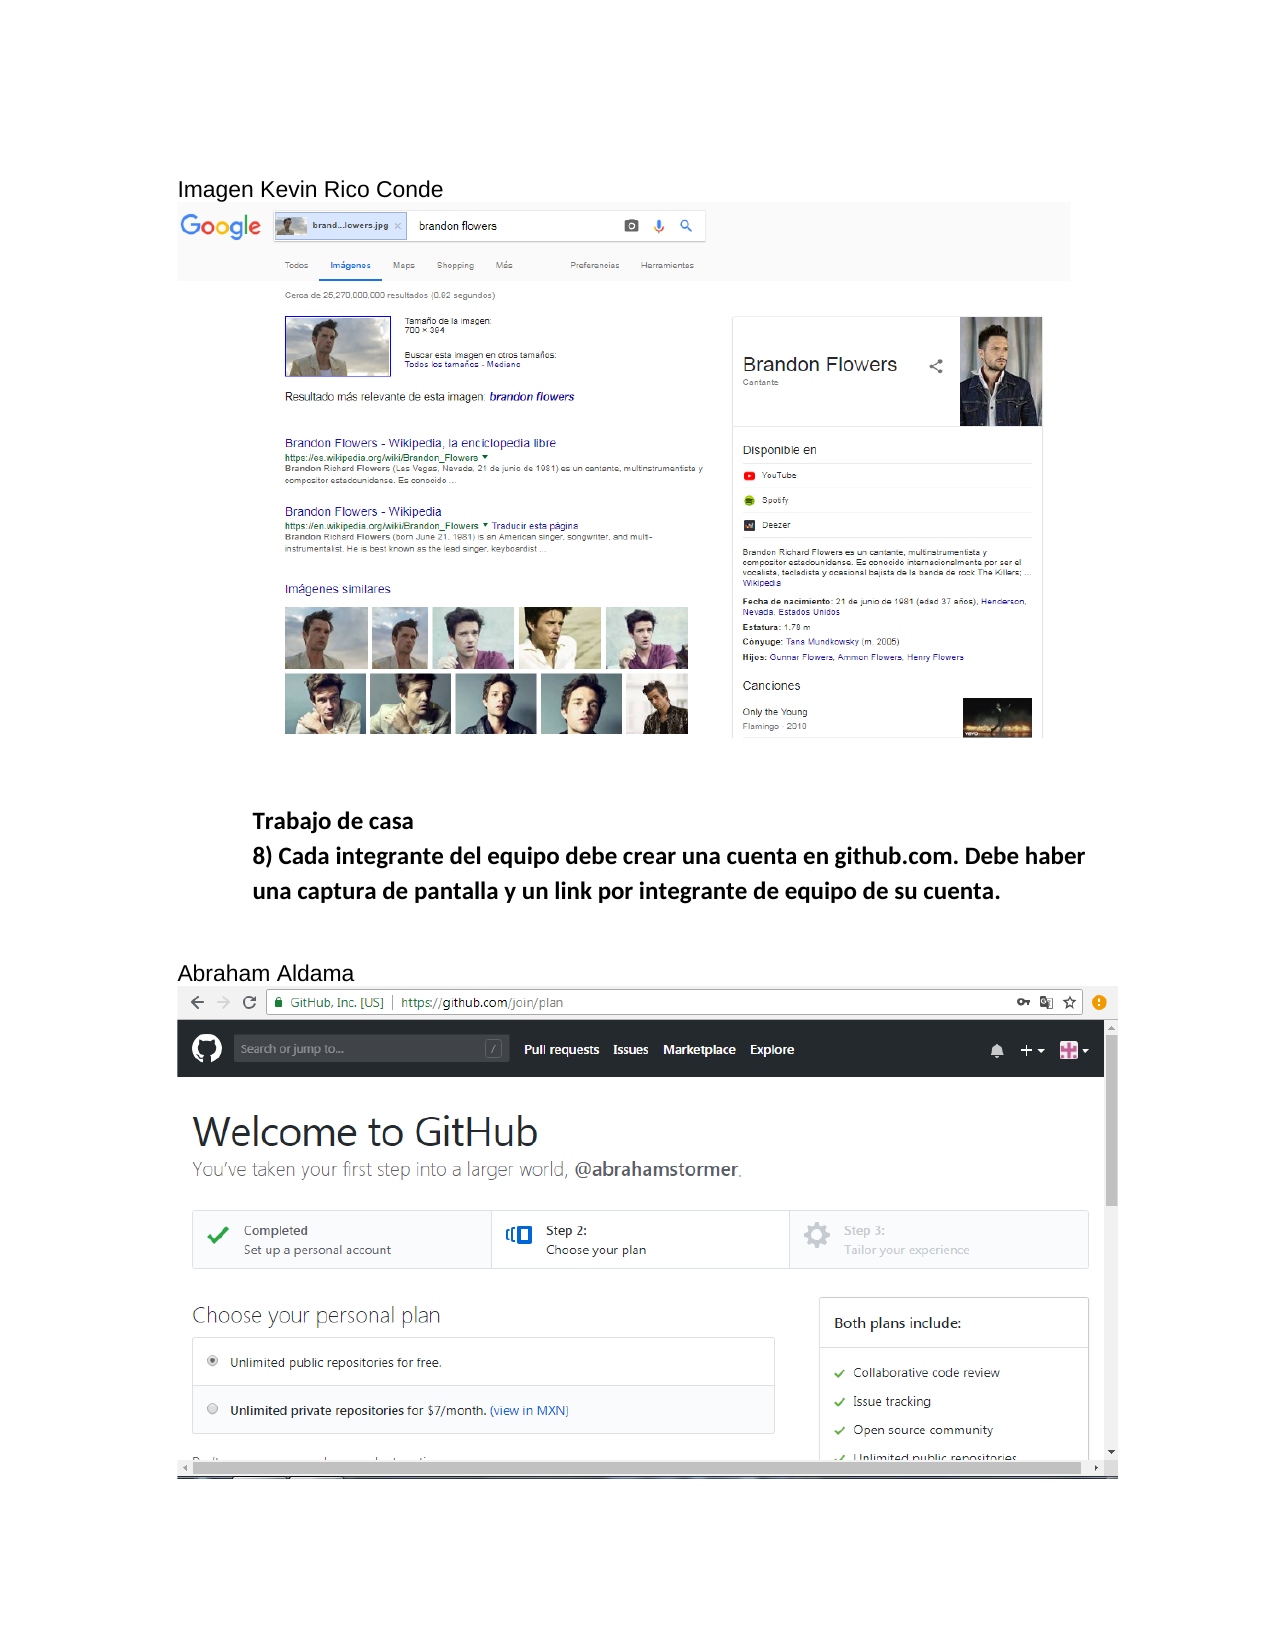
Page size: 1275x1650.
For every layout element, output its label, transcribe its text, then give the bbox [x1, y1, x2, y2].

picture [177, 986, 1118, 1479]
list Trabajo de casa [252, 737, 1098, 836]
list 8) Cada integrante del equipo debe crear una cuenta en github.com. Debe haber una captura de pantalla y un link por integrante de equipo de su cuenta. [252, 840, 1098, 906]
text Abraham Aldama [177, 960, 1098, 986]
picture [177, 202, 1071, 738]
